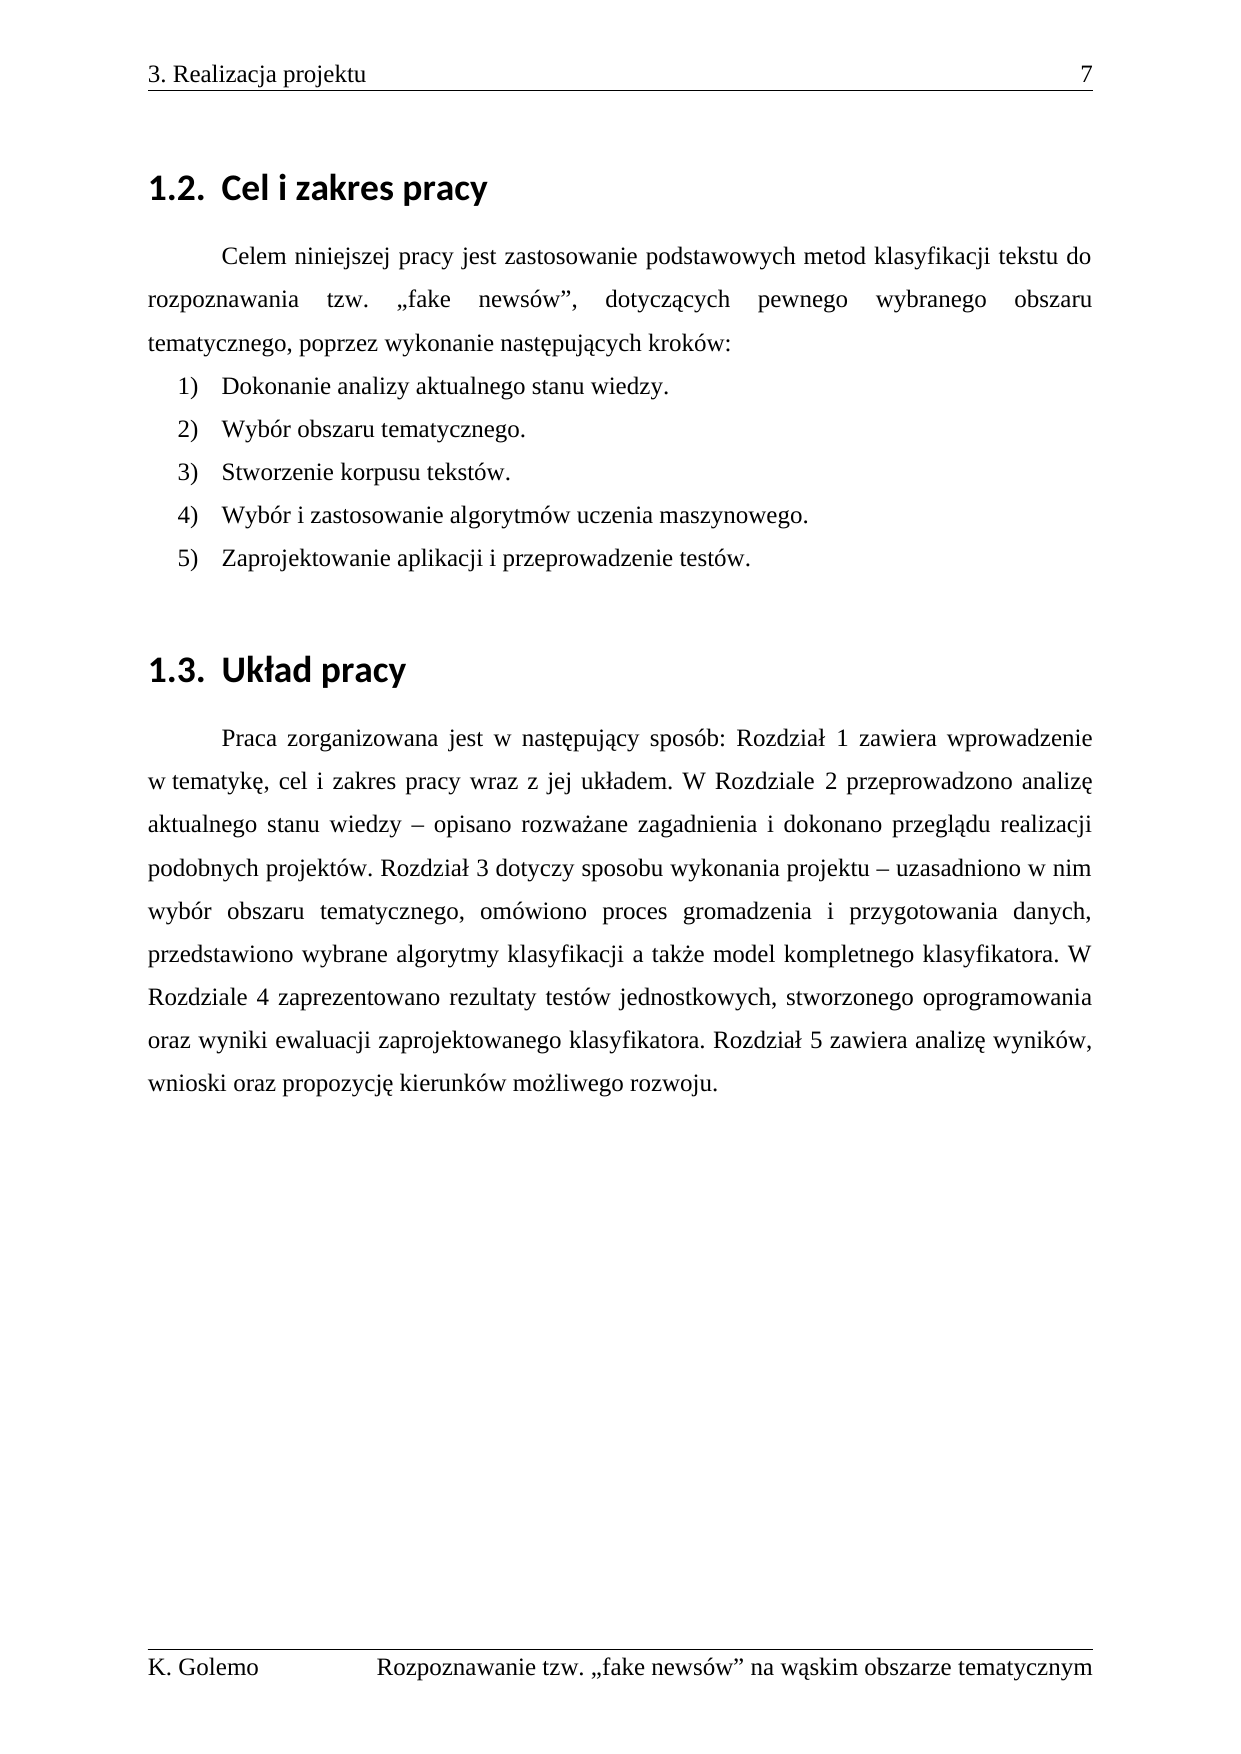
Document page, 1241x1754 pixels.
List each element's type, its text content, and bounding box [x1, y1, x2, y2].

text Praca zorganizowana jest w następujący sposób: Rozdział 1 zawiera wprowadzenie w tematykę, cel i zakres pracy wraz z jej układem. W Rozdziale 2 przeprowadzono analizę aktualnego stanu wiedzy – opisano rozważane zagadnienia i dokonano przeglądu realizacji podobnych projektów. Rozdział 3 dotyczy sposobu wykonania projektu – uzasadniono w nim wybór obszaru tematycznego, omówiono proces gromadzenia i przygotowania danych, przedstawiono wybrane algorytmy klasyfikacji a także model kompletnego klasyfikatora. W Rozdziale 4 zaprezentowano rezultaty testów jednostkowych, stworzonego oprogramowania oraz wyniki ewaluacji zaprojektowanego klasyfikatora. Rozdział 5 zawiera analizę wyników, wnioski oraz propozycję kierunków możliwego rozwoju. [148, 723, 1093, 1097]
list Wybór i zastosowanie algorytmów uczenia maszynowego. [177, 500, 1093, 529]
list Stworzenie korpusu tekstów. [177, 457, 1093, 486]
list Wybór obszaru tematycznego. [177, 414, 1093, 443]
list Dokonanie analizy aktualnego stanu wiedzy. [177, 371, 1093, 399]
subtitle Cel i zakres pracy [148, 164, 1093, 210]
text Celem niniejszej pracy jest zastosowanie podstawowych metod klasyfikacji tekstu do rozpoznawania tzw. „fake newsów”, dotyczących pewnego wybranego obszaru tematycznego, poprzez wykonanie następujących kroków: [148, 241, 1093, 356]
subtitle Układ pracy [148, 646, 1093, 692]
list Zaprojektowanie aplikacji i przeprowadzenie testów. [177, 543, 1093, 572]
